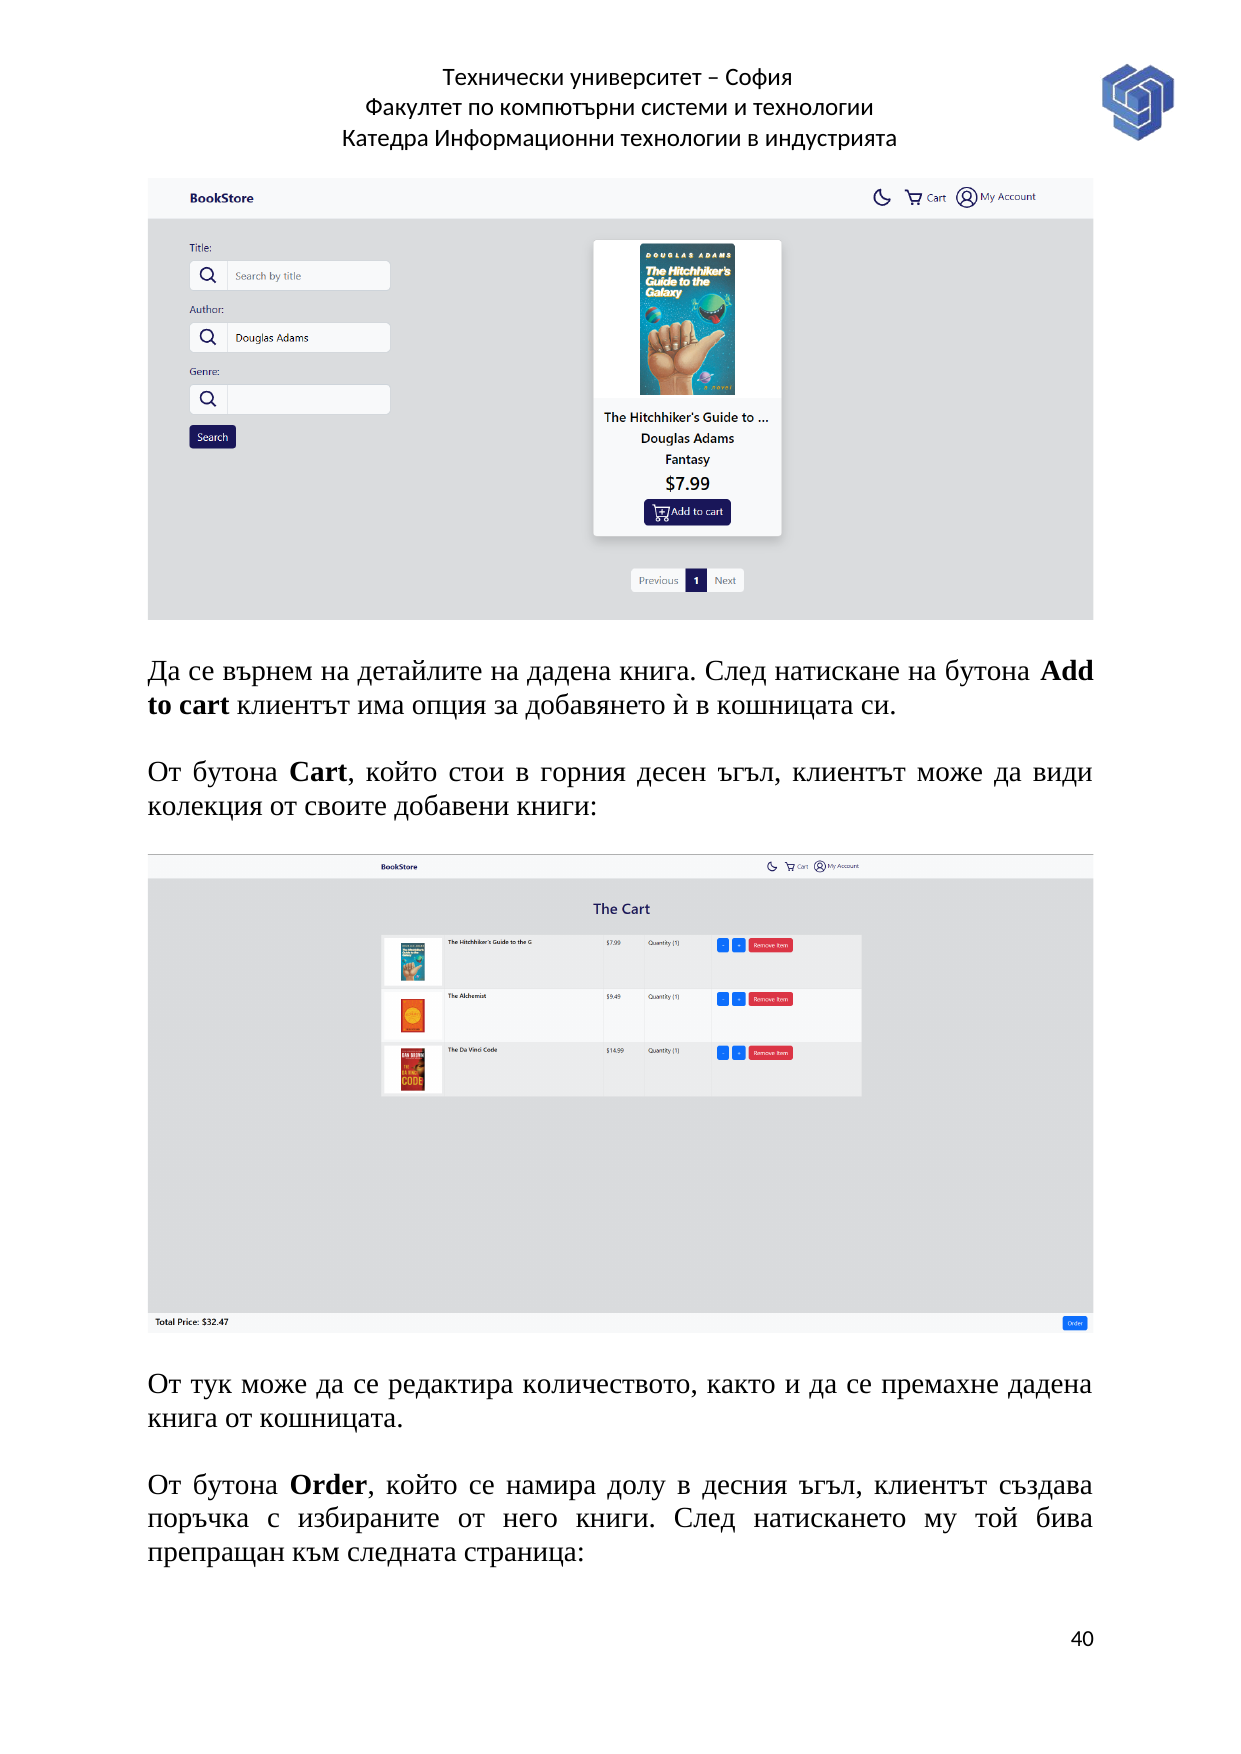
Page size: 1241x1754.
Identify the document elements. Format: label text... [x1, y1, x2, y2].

picture [147, 178, 1094, 620]
text От тук може да се редактира количеството, както и да се премахне дадена книга от кошницата. [147, 1366, 1094, 1433]
text От бутона Cart, който стои в горния десен ъгъл, клиентът може да види колекция от своите добавени книги: [147, 754, 1094, 821]
picture [147, 854, 1094, 1333]
text Да се върнем на детайлите на дадена книга. След натискане на бутона Add to cart клиентът има опция за добавянето ѝ в кошницата си. [147, 653, 1094, 721]
picture [1092, 56, 1184, 148]
text От бутона Order, който се намира долу в десния ъгъл, клиентът създава поръчка с избираните от него книги. След натискането му той бива препращан към следната страница: [147, 1467, 1094, 1567]
